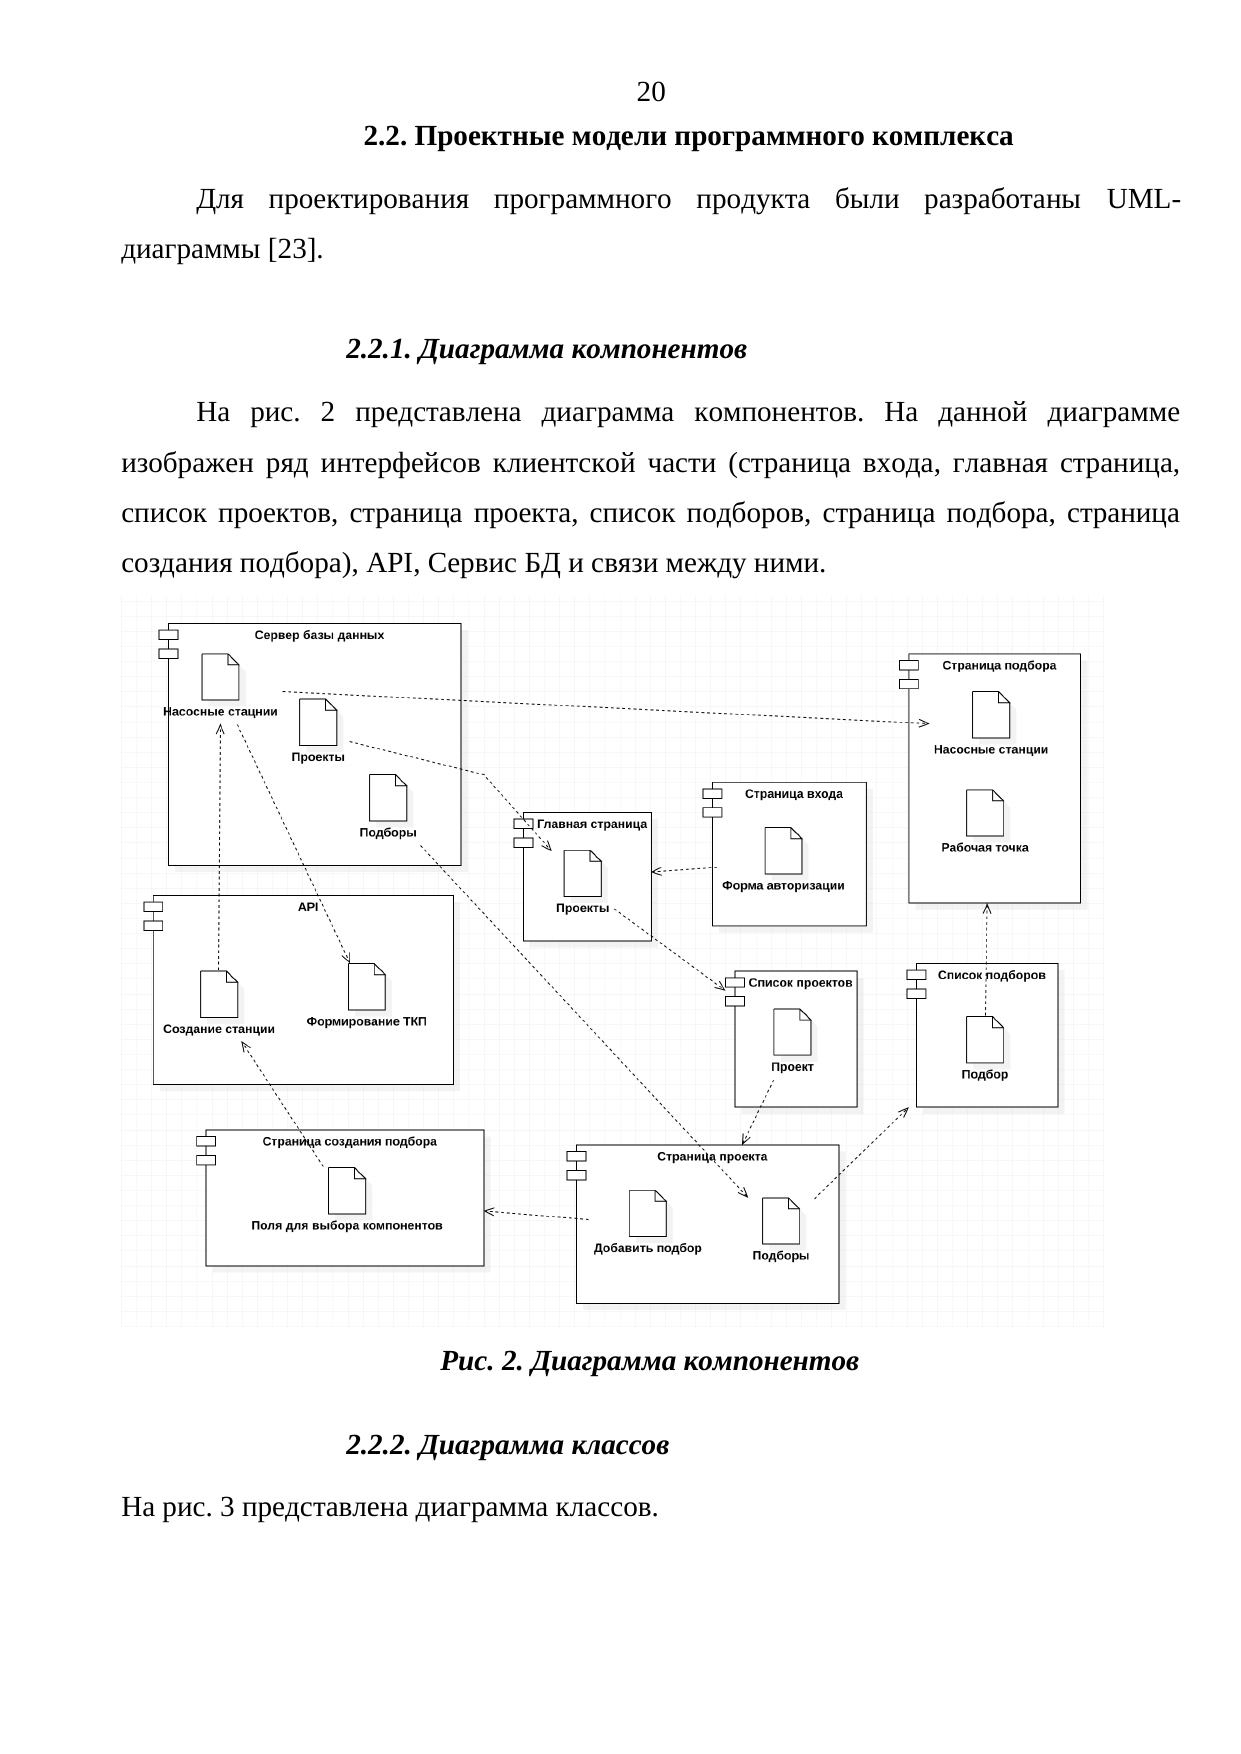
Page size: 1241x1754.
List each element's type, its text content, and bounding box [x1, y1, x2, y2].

subtitle Проектные модели программного комплекса [121, 118, 1181, 152]
picture [121, 595, 1105, 1327]
subtitle Диаграмма классов [271, 1427, 1181, 1460]
text Рис. 2. Диаграмма компонентов [121, 1343, 1181, 1377]
text На рис. 3 представлена диаграмма классов. [121, 1489, 1181, 1523]
text Для проектирования программного продукта были разработаны UML-диаграммы [23]. [121, 181, 1181, 265]
subtitle Диаграмма компонентов [271, 332, 1181, 365]
text На рис. 2 представлена диаграмма компонентов. На данной диаграмме изображен ряд интерфейсов клиентской части (страница входа, главная страница, список проектов, страница проекта, список подборов, страница подбора, страница создания подбора), API, Сервис БД и связи между ними. [121, 394, 1181, 579]
